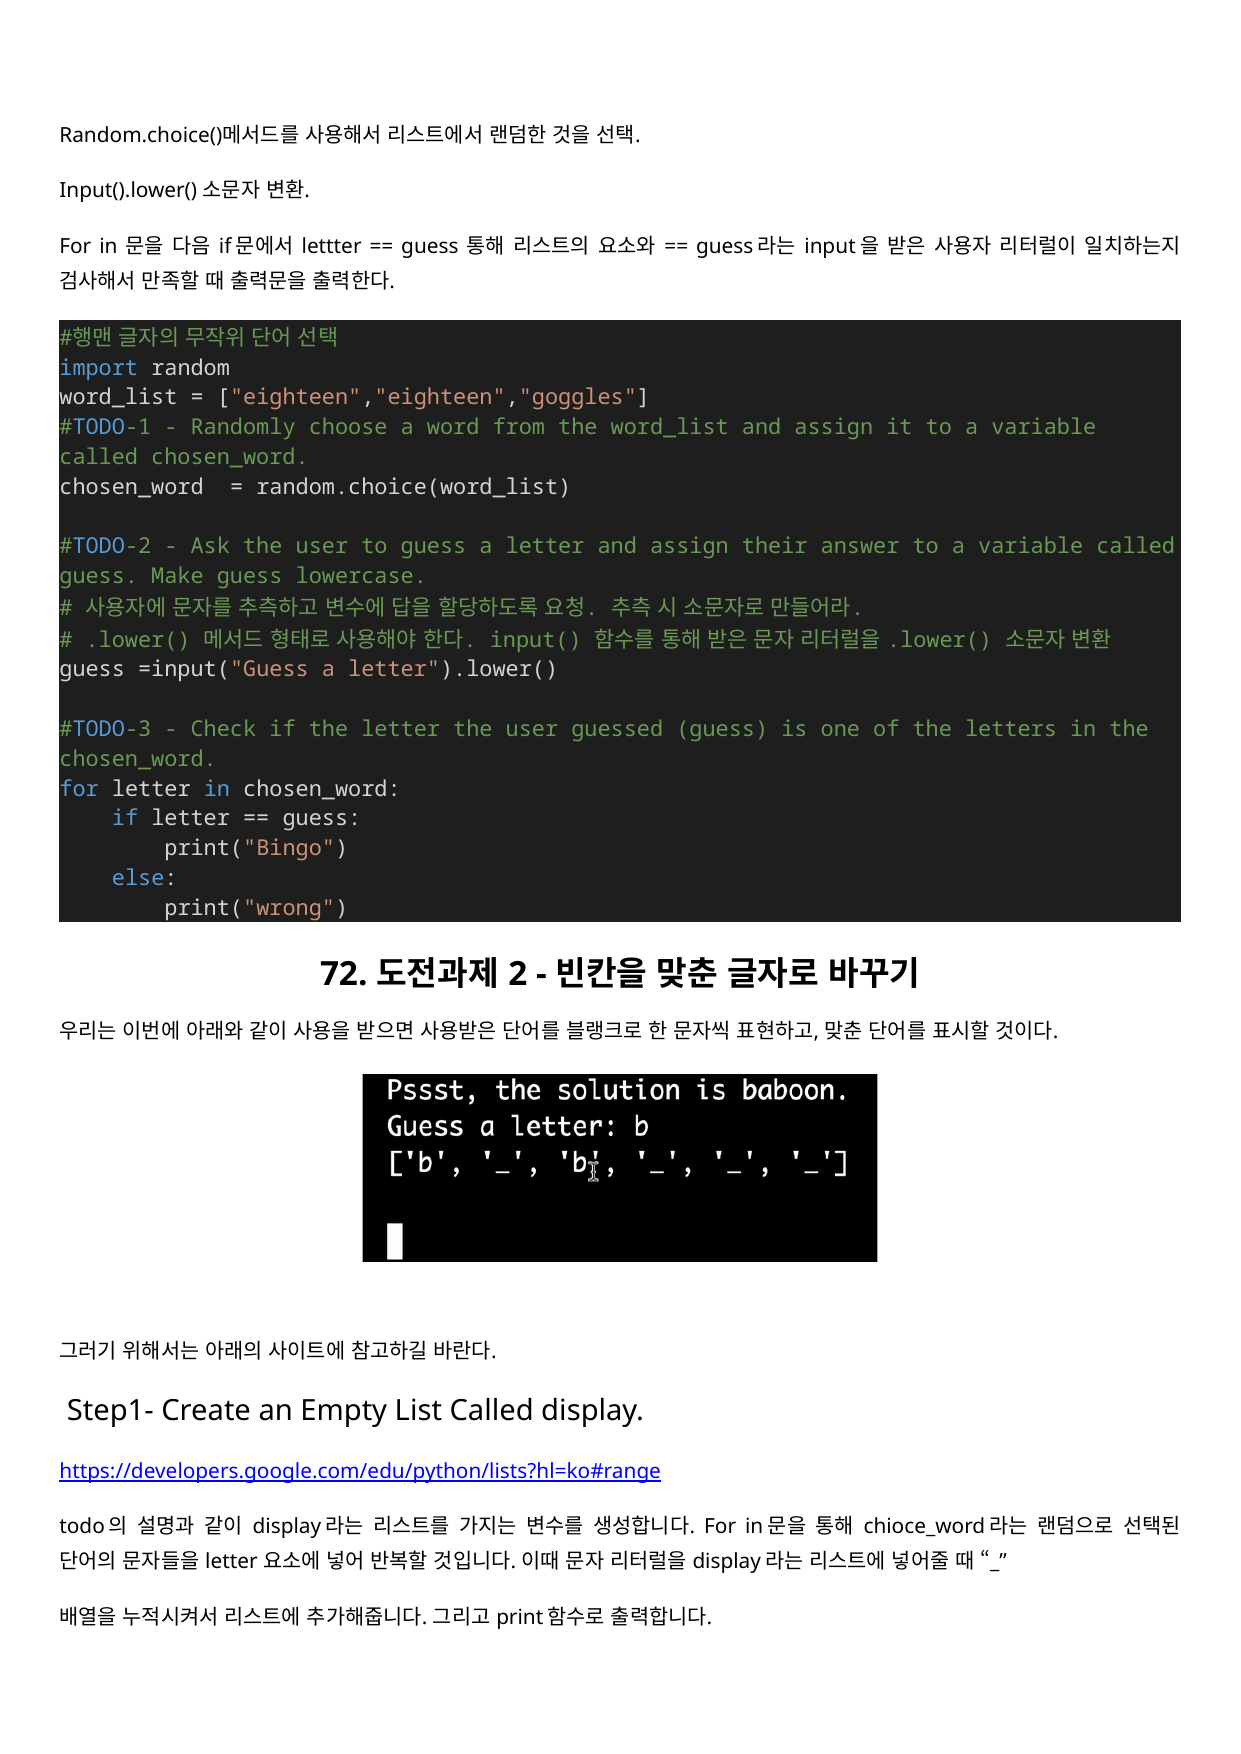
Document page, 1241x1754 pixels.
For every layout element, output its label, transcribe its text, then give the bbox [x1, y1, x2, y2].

text #TODO-2 - Ask the user to guess a letter and assign their answer to a variable called guess. Make guess lowercase. [59, 530, 1181, 590]
text for letter in chosen_word: [59, 773, 1181, 802]
text # 사용자에 문자를 추측하고 변수에 답을 할당하도록 요청. 추측 시 소문자로 만들어라. [59, 590, 1181, 622]
text 배열을 누적시켜서 리스트에 추가해줍니다. 그리고 print함수로 출력합니다. [59, 1600, 1181, 1630]
text print("wrong") [59, 892, 1181, 922]
text todo의 설명과 같이 display라는 리스트를 가지는 변수를 생성합니다. For in문을 통해 chioce_word라는 랜덤으로 선택된 단어의 문자들을 letter 요소에 넣어 반복할 것입니다. 이때 문자 리터럴을 display라는 리스트에 넣어줄 때 “_” [59, 1509, 1181, 1574]
text 그러기 위해서는 아래의 사이트에 참고하길 바란다. [59, 1334, 1181, 1364]
text For in 문을 다음 if문에서 lettter == guess 통해 리스트의 요소와 == guess라는 input을 받은 사용자 리터럴이 일치하는지 검사해서 만족할 때 출력문을 출력한다. [59, 229, 1181, 294]
text import random [59, 352, 1181, 381]
text guess =input("Guess a letter").lower() [59, 653, 1181, 683]
title 72. 도전과제 2 - 빈칸을 맞춘 글자로 바꾸기 [59, 947, 1181, 995]
picture [362, 1074, 878, 1262]
text Random.choice()메서드를 사용해서 리스트에서 랜덤한 것을 선택. [59, 118, 1181, 148]
subtitle Step1- Create an Empty List Called display. [59, 1389, 1181, 1429]
text word_list = ["eighteen","eighteen","goggles"] [59, 381, 1181, 411]
text # .lower() 메서드 형태로 사용해야 한다. input() 함수를 통해 받은 문자 리터럴을 .lower() 소문자 변환 [59, 622, 1181, 653]
text print("Bingo") [59, 832, 1181, 862]
text #행맨 글자의 무작위 단어 선택 [59, 320, 1181, 352]
text #TODO-1 - Randomly choose a word from the word_list and assign it to a variable called chosen_word. [59, 411, 1181, 471]
text chosen_word = random.choice(word_list) [59, 471, 1181, 501]
text Input().lower() 소문자 변환. [59, 174, 1181, 204]
text #TODO-3 - Check if the letter the user guessed (guess) is one of the letters in the chosen_word. [59, 713, 1181, 773]
text else: [59, 862, 1181, 892]
text if letter == guess: [59, 802, 1181, 832]
text https://developers.google.com/edu/python/lists?hl=ko#range [59, 1456, 1181, 1484]
text 우리는 이번에 아래와 같이 사용을 받으면 사용받은 단어를 블랭크로 한 문자씩 표현하고, 맞춘 단어를 표시할 것이다. [59, 1015, 1181, 1045]
